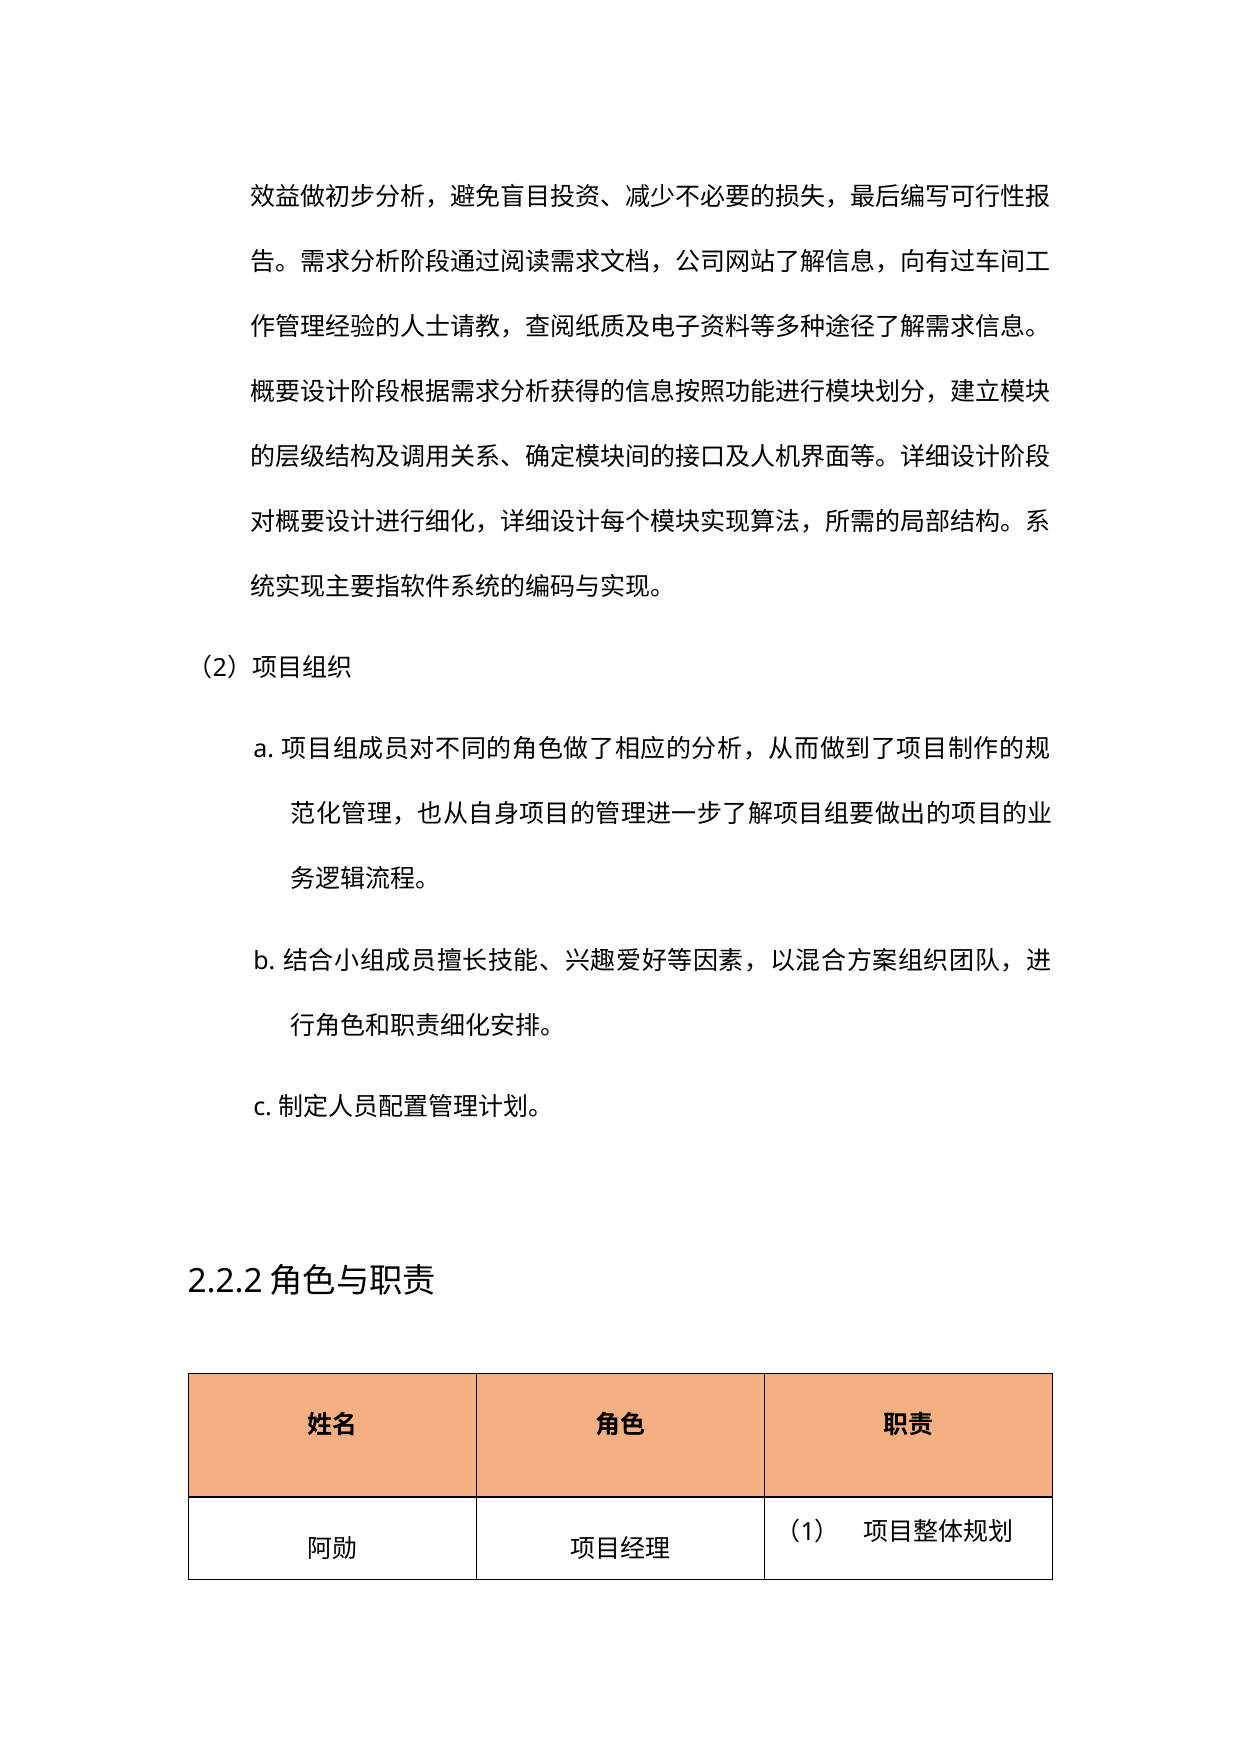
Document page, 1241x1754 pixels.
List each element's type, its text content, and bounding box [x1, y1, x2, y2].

table_header 角色 [477, 1374, 764, 1496]
table_header 职责 [765, 1374, 1052, 1496]
text （2）项目组织 [187, 633, 1053, 698]
table_cell 阿勋 [189, 1498, 476, 1579]
table_cell 项目经理 [477, 1498, 764, 1579]
table_header 姓名 [189, 1374, 476, 1496]
text b. 结合小组成员擅长技能、兴趣爱好等因素，以混合方案组织团队，进行角色和职责细化安排。 [253, 926, 1053, 1056]
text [250, 162, 1053, 617]
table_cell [765, 1498, 1052, 1579]
subtitle 2.2.2角色与职责 [187, 1245, 1053, 1310]
text a. 项目组成员对不同的角色做了相应的分析，从而做到了项目制作的规范化管理，也从自身项目的管理进一步了解项目组要做出的项目的业务逻辑流程。 [253, 714, 1053, 909]
text c. 制定人员配置管理计划。 [209, 1072, 1053, 1137]
